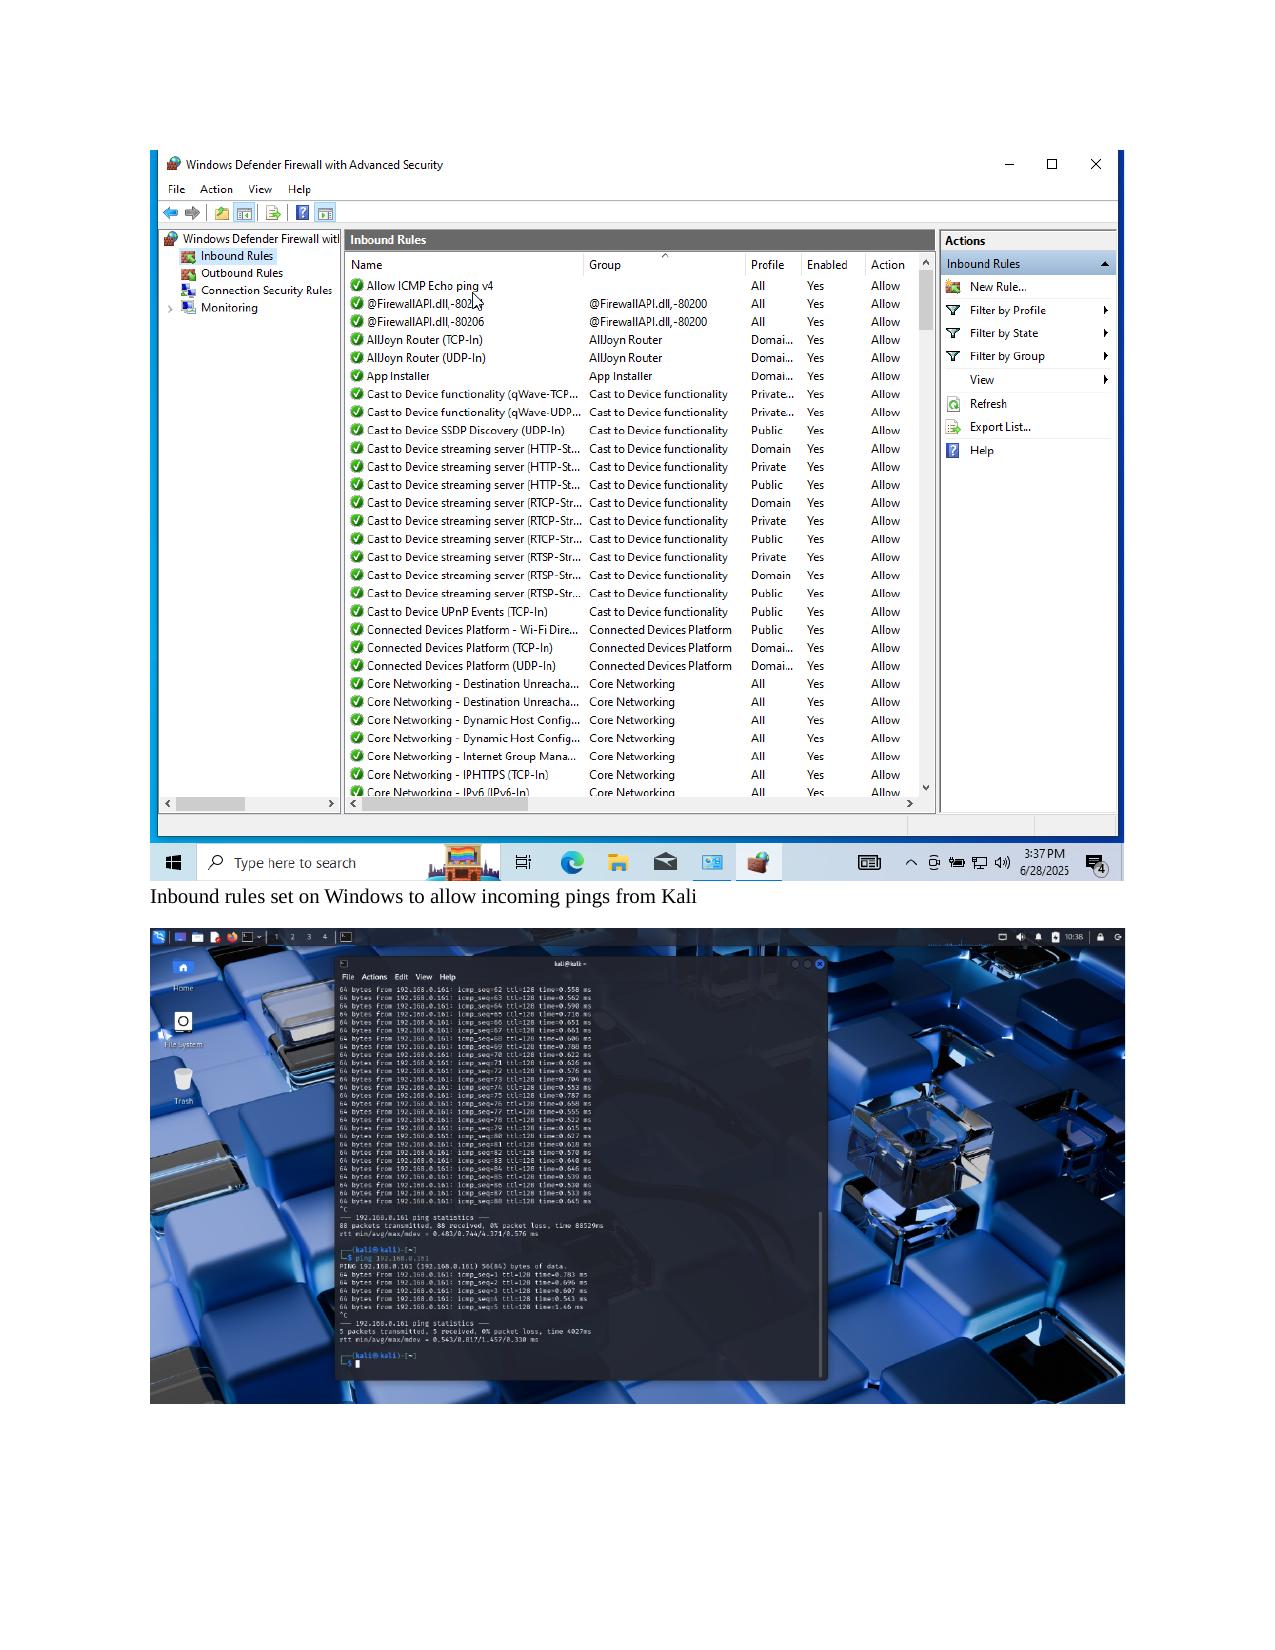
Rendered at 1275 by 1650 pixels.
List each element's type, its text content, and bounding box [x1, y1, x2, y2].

picture [150, 928, 1125, 1404]
picture [150, 150, 1125, 881]
text Inbound rules set on Windows to allow incoming pings from Kali [150, 881, 1125, 908]
